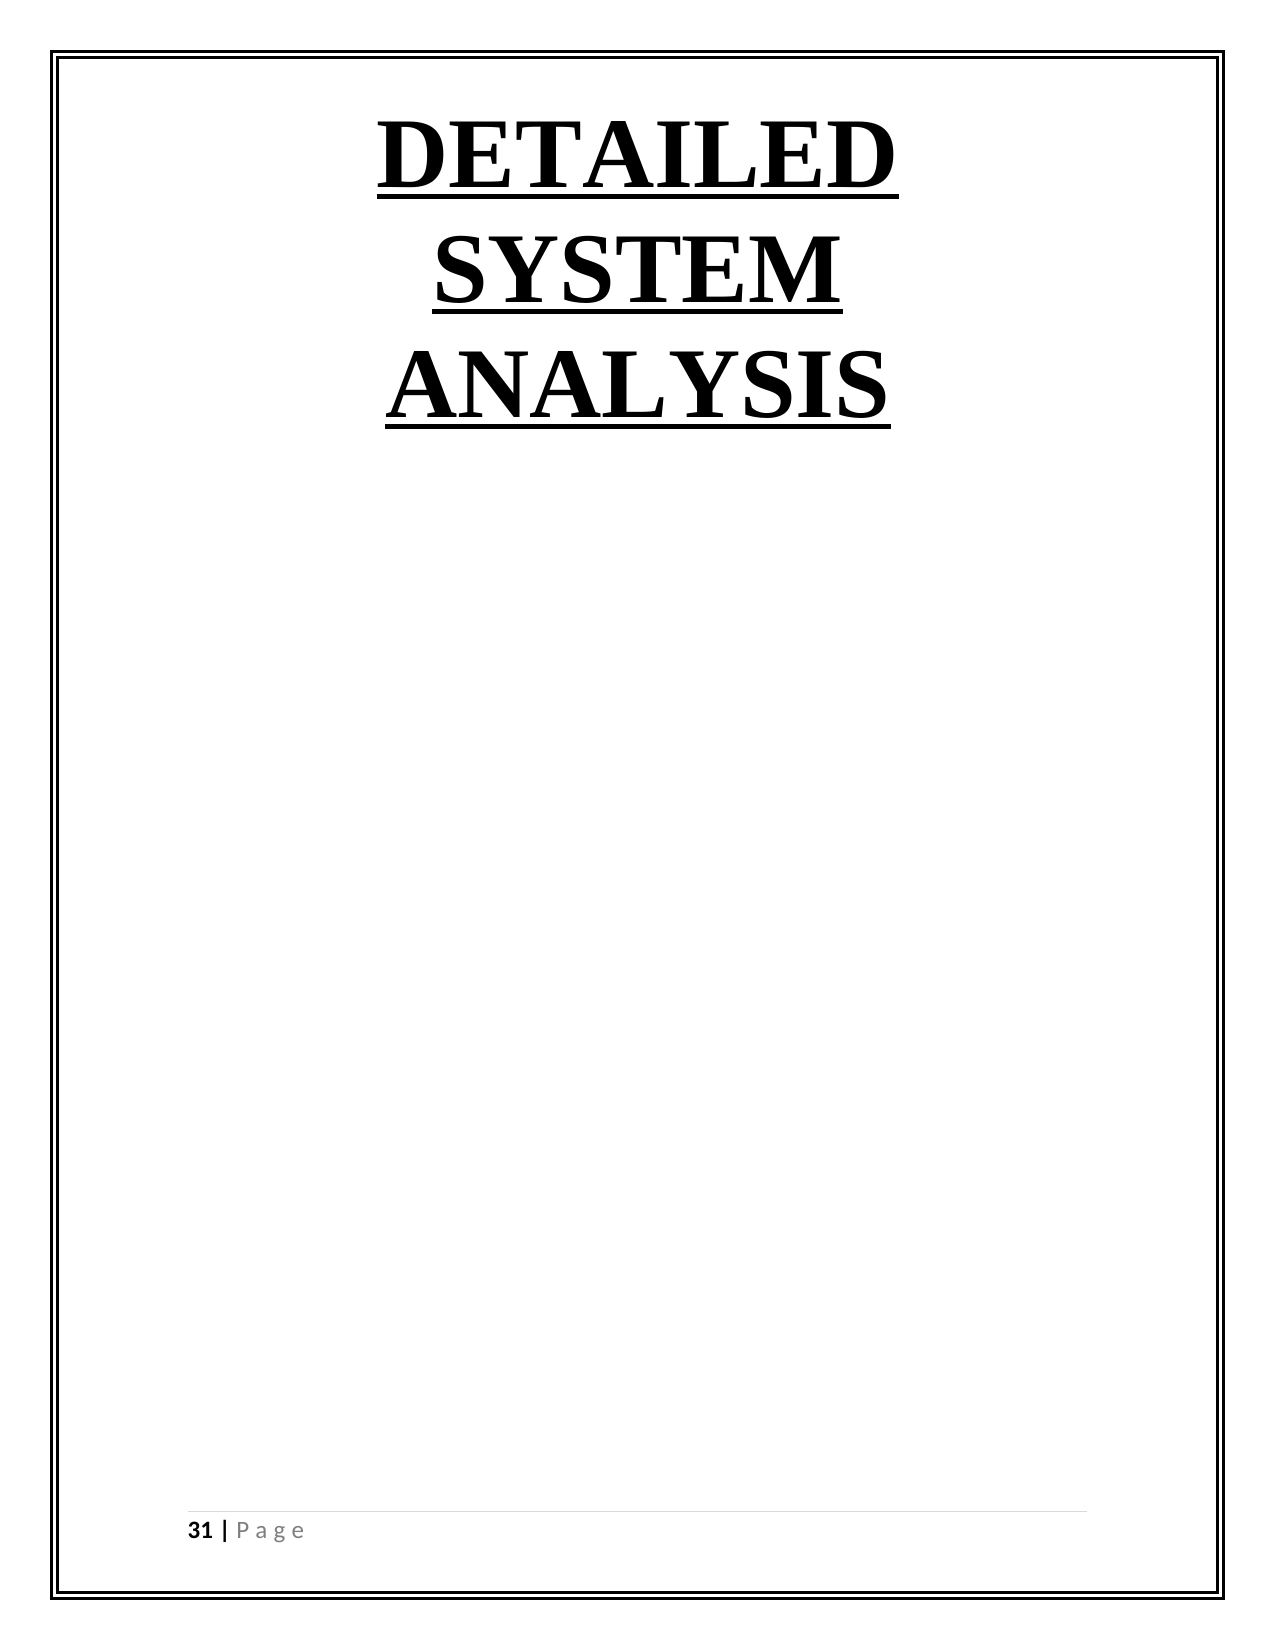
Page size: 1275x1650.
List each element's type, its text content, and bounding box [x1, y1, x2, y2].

text DETAILED SYSTEM ANALYSIS [187, 94, 1087, 439]
